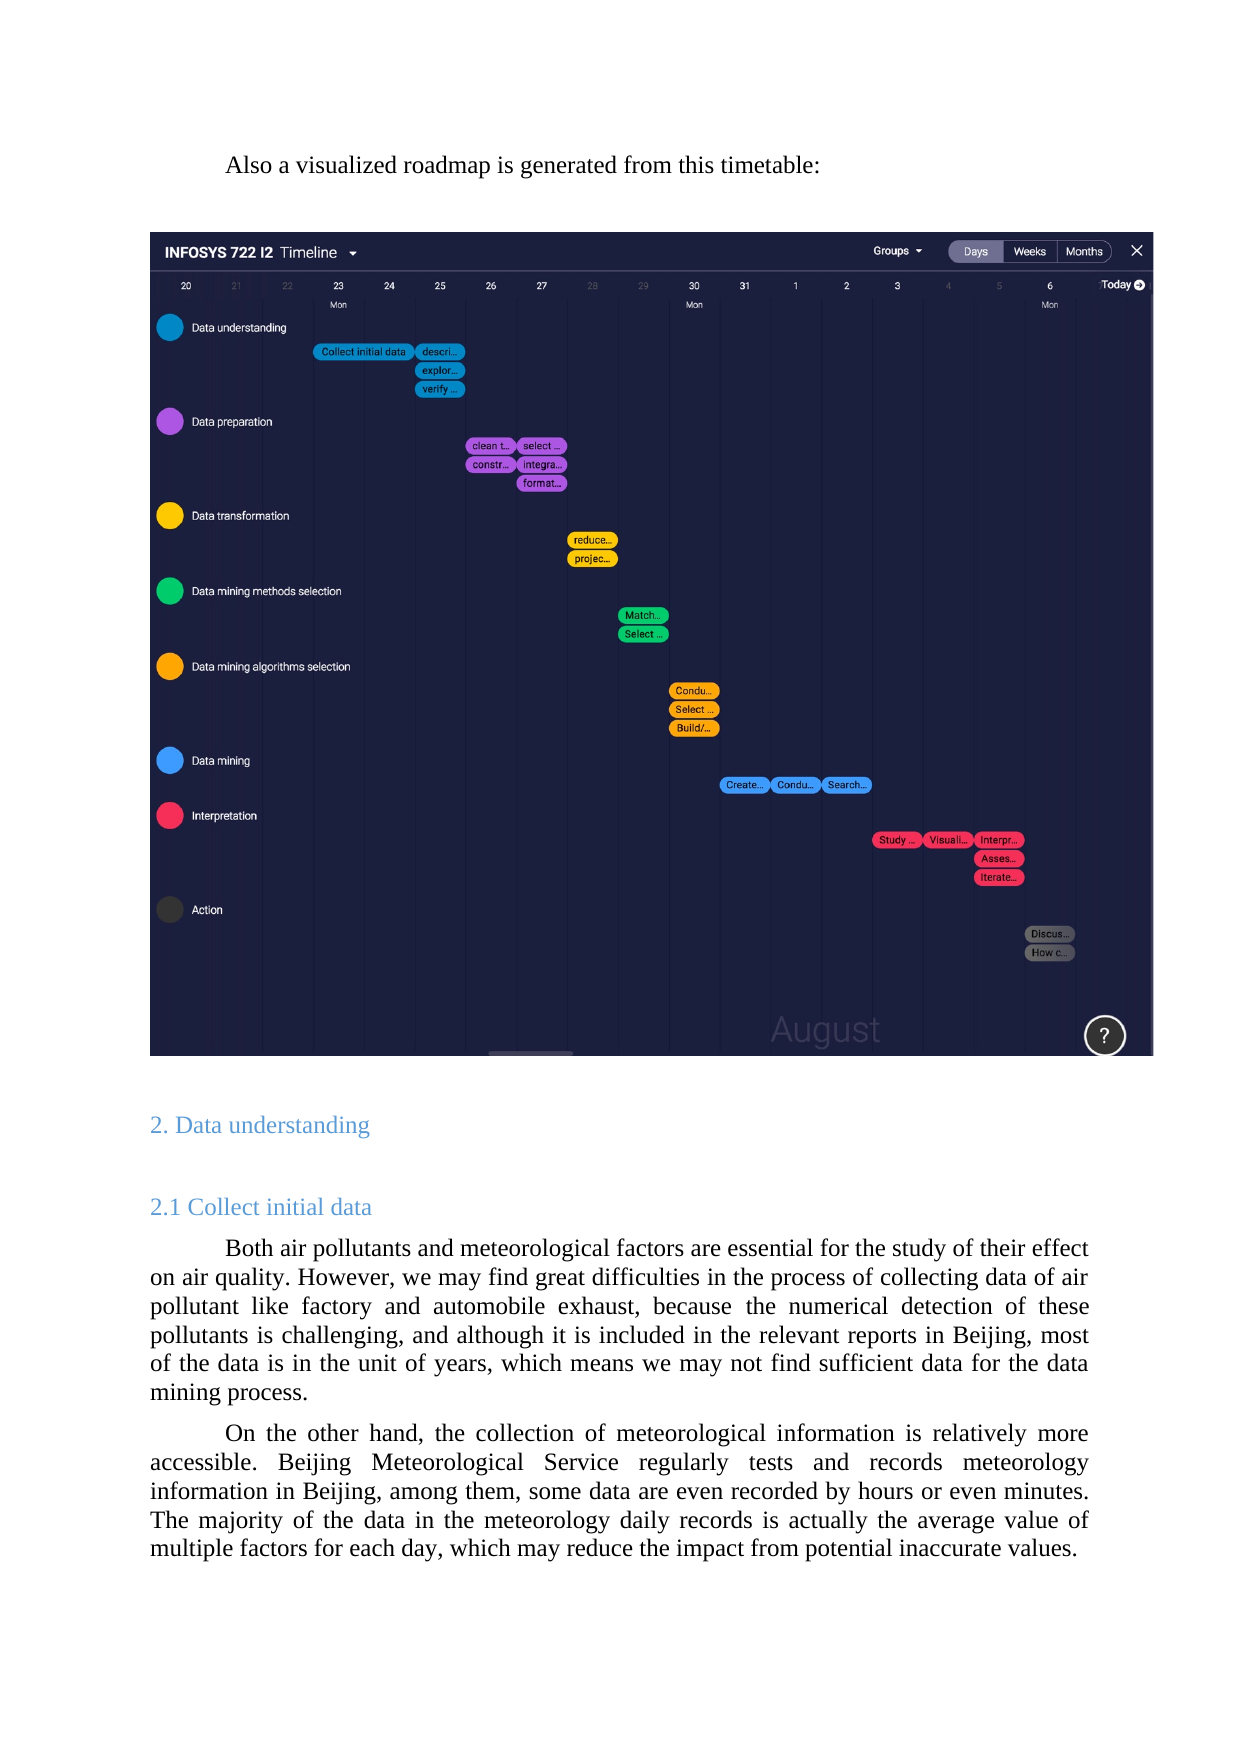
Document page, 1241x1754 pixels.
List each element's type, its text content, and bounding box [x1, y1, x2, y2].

text Both air pollutants and meteorological factors are essential for the study of their effect on air quality. However, we may find great difficulties in the process of collecting data of air pollutant like factory and automobile exhaust, because the numerical detection of these pollutants is challenging, and although it is included in the relevant reports in Beijing, most of the data is in the unit of years, which means we may not find sufficient data for the data mining process. [150, 1233, 1090, 1406]
picture [150, 232, 1154, 1056]
text 2.1 Collect initial data [150, 1192, 1090, 1221]
subtitle 2. Data understanding [150, 1110, 1090, 1138]
text Also a visualized roadmap is generated from this timetable: [150, 150, 1090, 179]
text On the other hand, the collection of meteorological information is relatively more accessible. Beijing Meteorological Service regularly tests and records meteorology information in Beijing, among them, some data are even recorded by hours or even minutes. The majority of the data in the meteorology daily records is actually the average value of multiple factors for each day, which may reduce the impact from potential inaccurate values. [150, 1418, 1090, 1562]
